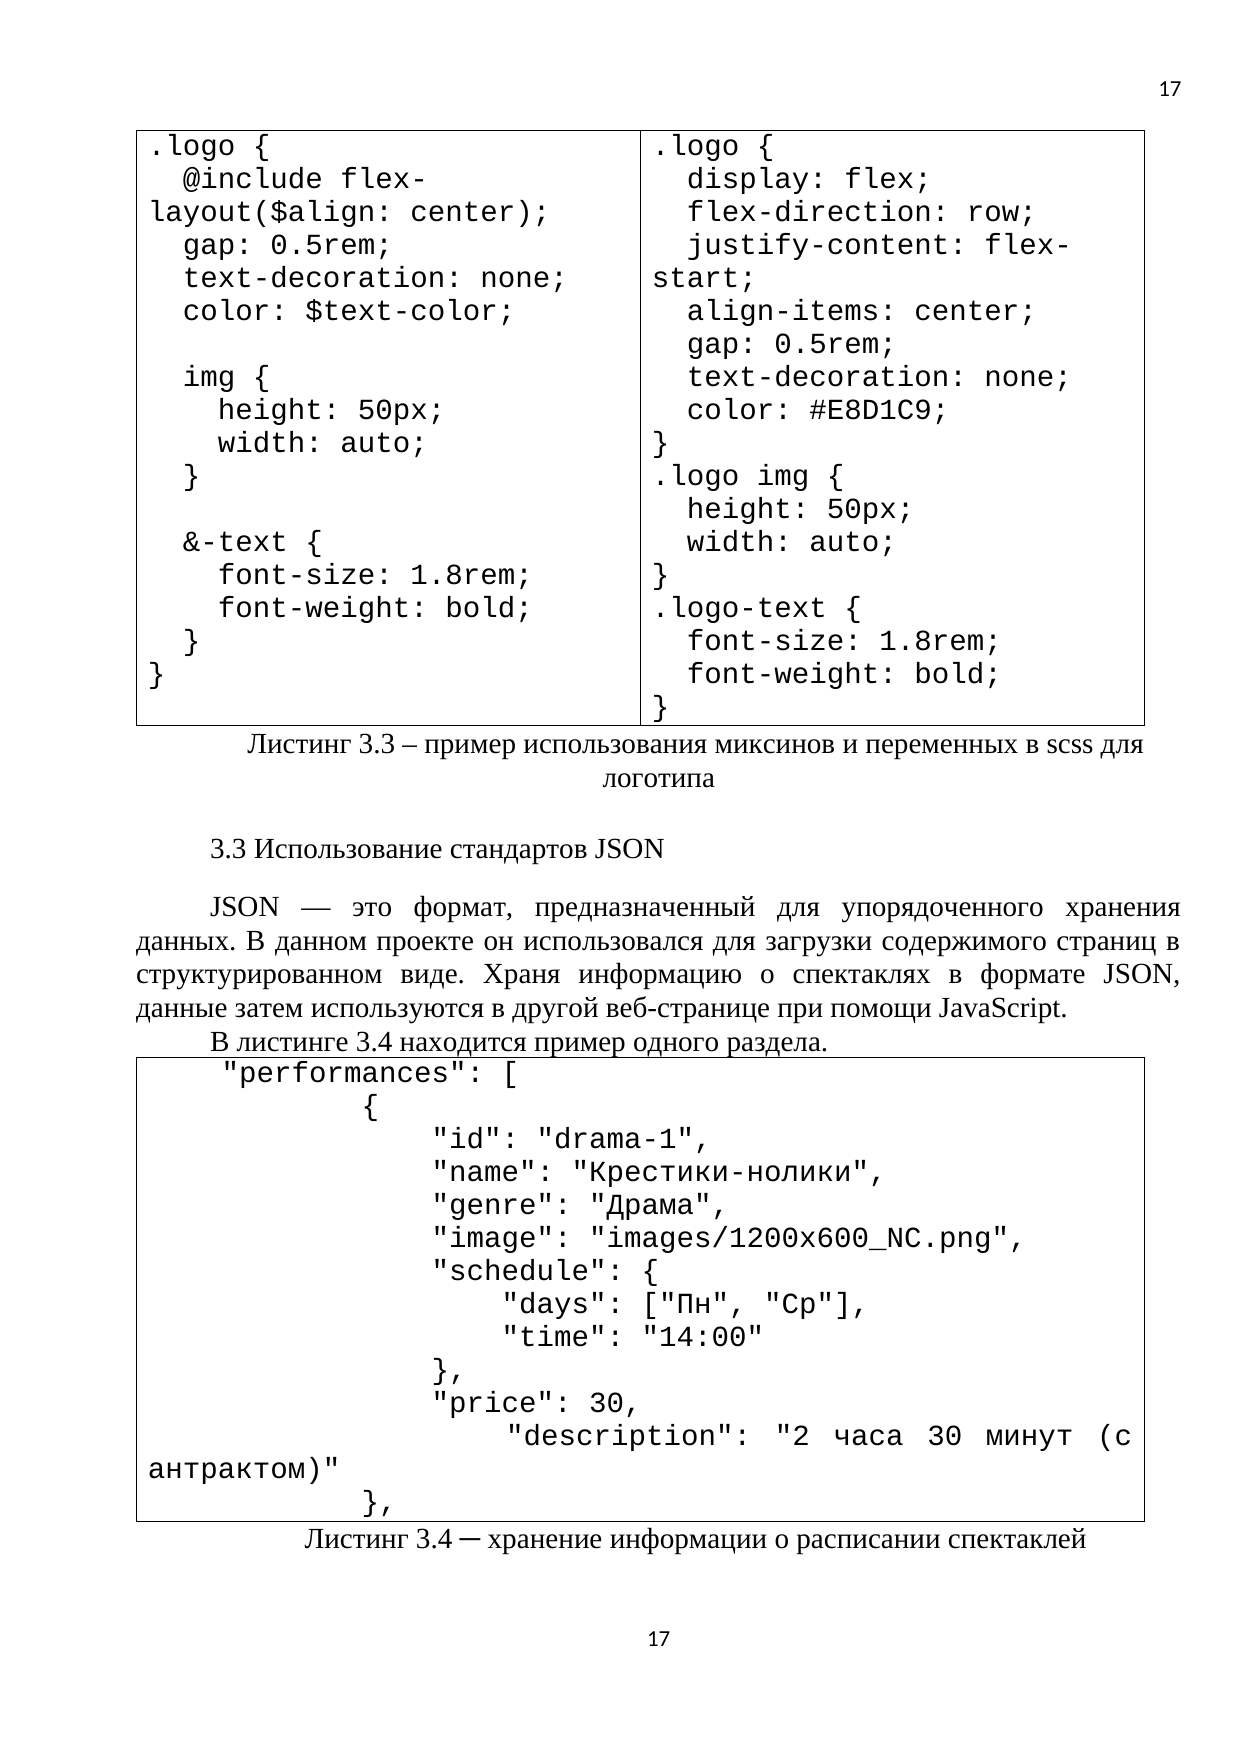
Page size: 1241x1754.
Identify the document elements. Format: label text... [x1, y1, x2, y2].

text В листинге 3.4 находится пример одного раздела. [136, 1024, 1181, 1057]
text Листинг 3.3 – пример использования миксинов и переменных в scss для логотипа [136, 726, 1181, 793]
table_cell .logo { @include flex-layout($align: center); gap: 0.5rem; text-decoration: none; color: $text-color; img { height: 50px; width: auto; } &-text { font-size: 1.8rem; font-weight: bold; } } [137, 131, 640, 725]
text Листинг 3.4 ─ хранение информации о расписании спектаклей [136, 1522, 1181, 1555]
table_cell .logo { display: flex; flex-direction: row; justify-content: flex-start; align-items: center; gap: 0.5rem; text-decoration: none; color: #E8D1C9; } .logo img { height: 50px; width: auto; } .logo-text { font-size: 1.8rem; font-weight: bold; } [641, 131, 1144, 725]
text JSON — это формат, предназначенный для упорядоченного хранения данных. В данном проекте он использовался для загрузки содержимого страниц в структурированном виде. Храня информацию о спектаклях в формате JSON, данные затем используются в другой веб-странице при помощи JavaScript. [136, 889, 1181, 1024]
table_header "performances": [ { "id": "drama-1", "name": "Крестики-нолики", "genre": "Драма", "image": "images/1200x600_NC.png", "schedule": { "days": ["Пн", "Ср"], "time": "14:00" }, "price": 30, "description": "2 часа 30 минут (с антрактом)" }, [137, 1058, 1144, 1521]
text 3.3 Использование стандартов JSON [136, 831, 1181, 864]
